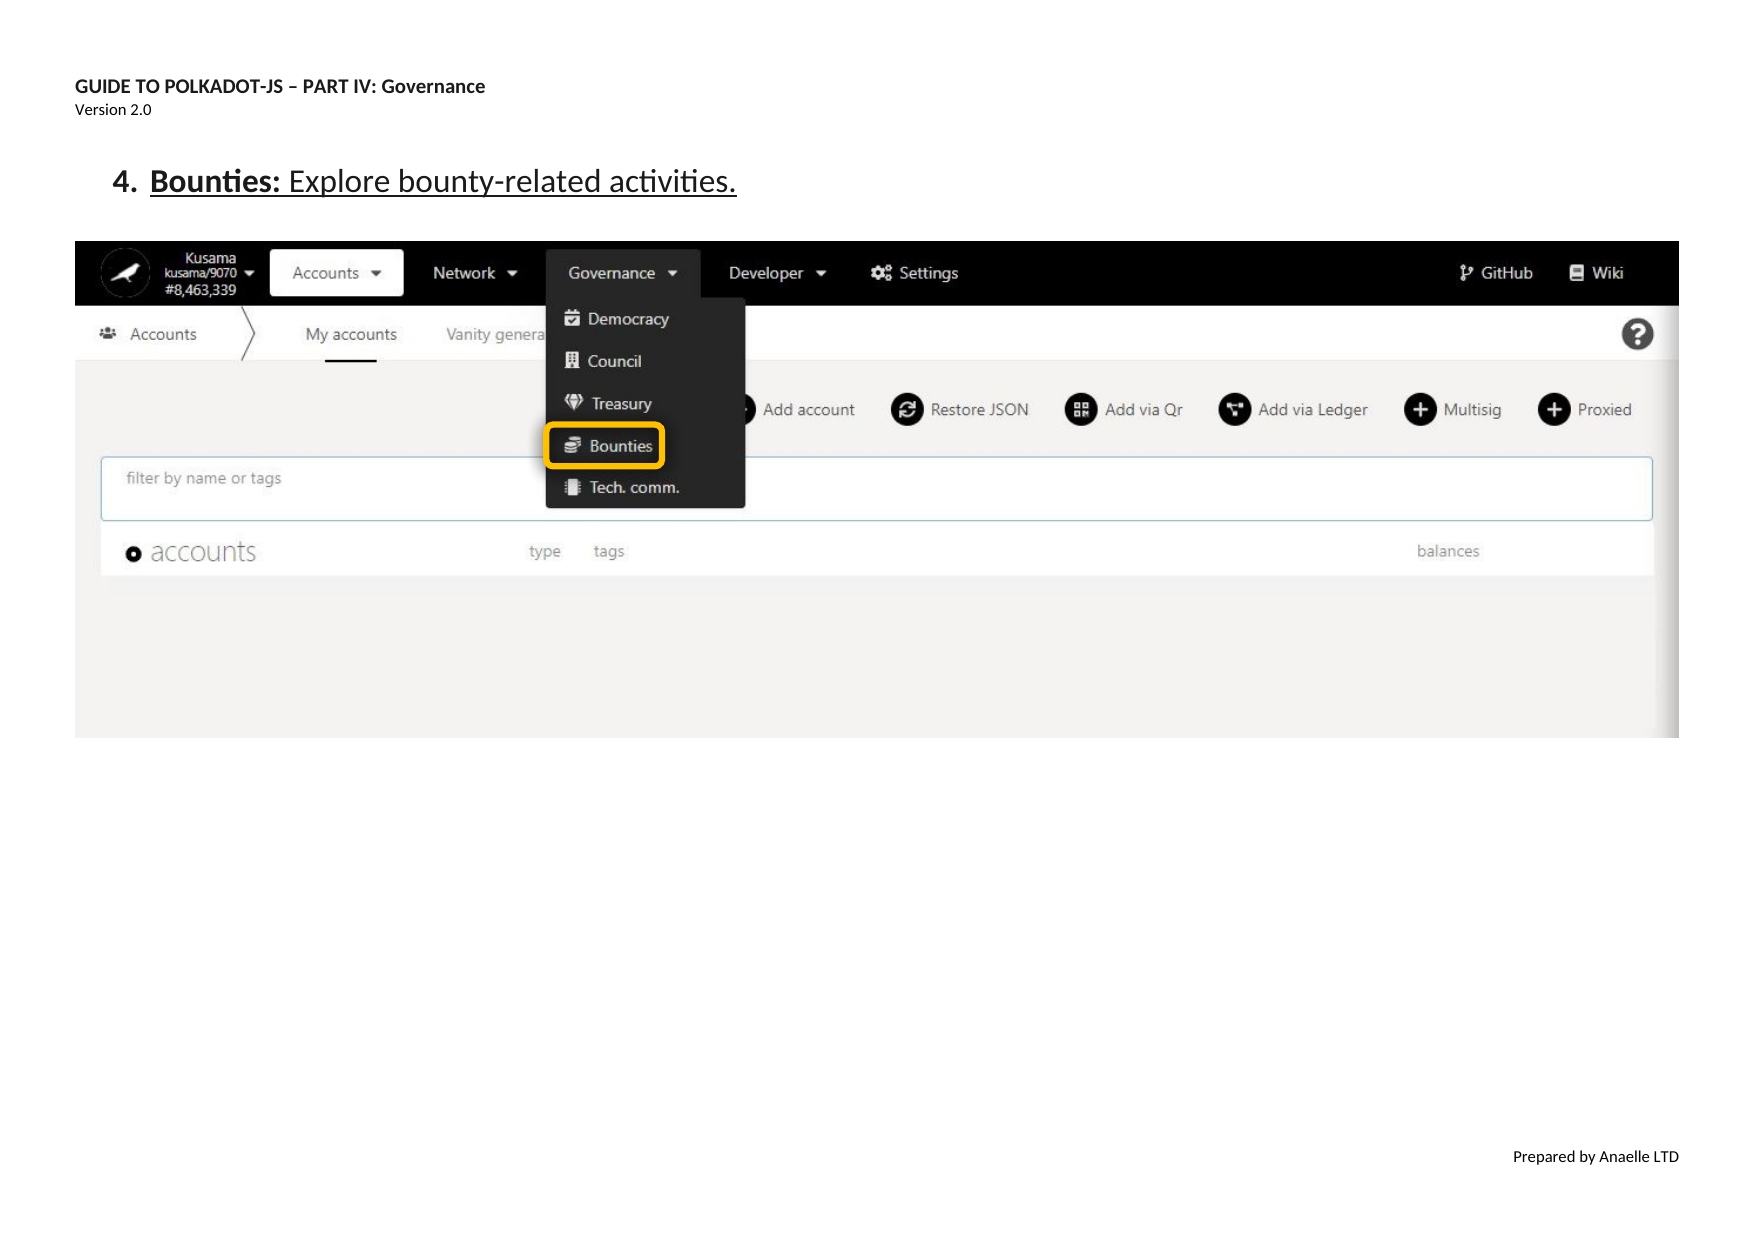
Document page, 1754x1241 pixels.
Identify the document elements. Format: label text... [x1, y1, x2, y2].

list Bounties: Explore bounty-related activities. [112, 160, 1654, 201]
picture [75, 241, 1679, 738]
